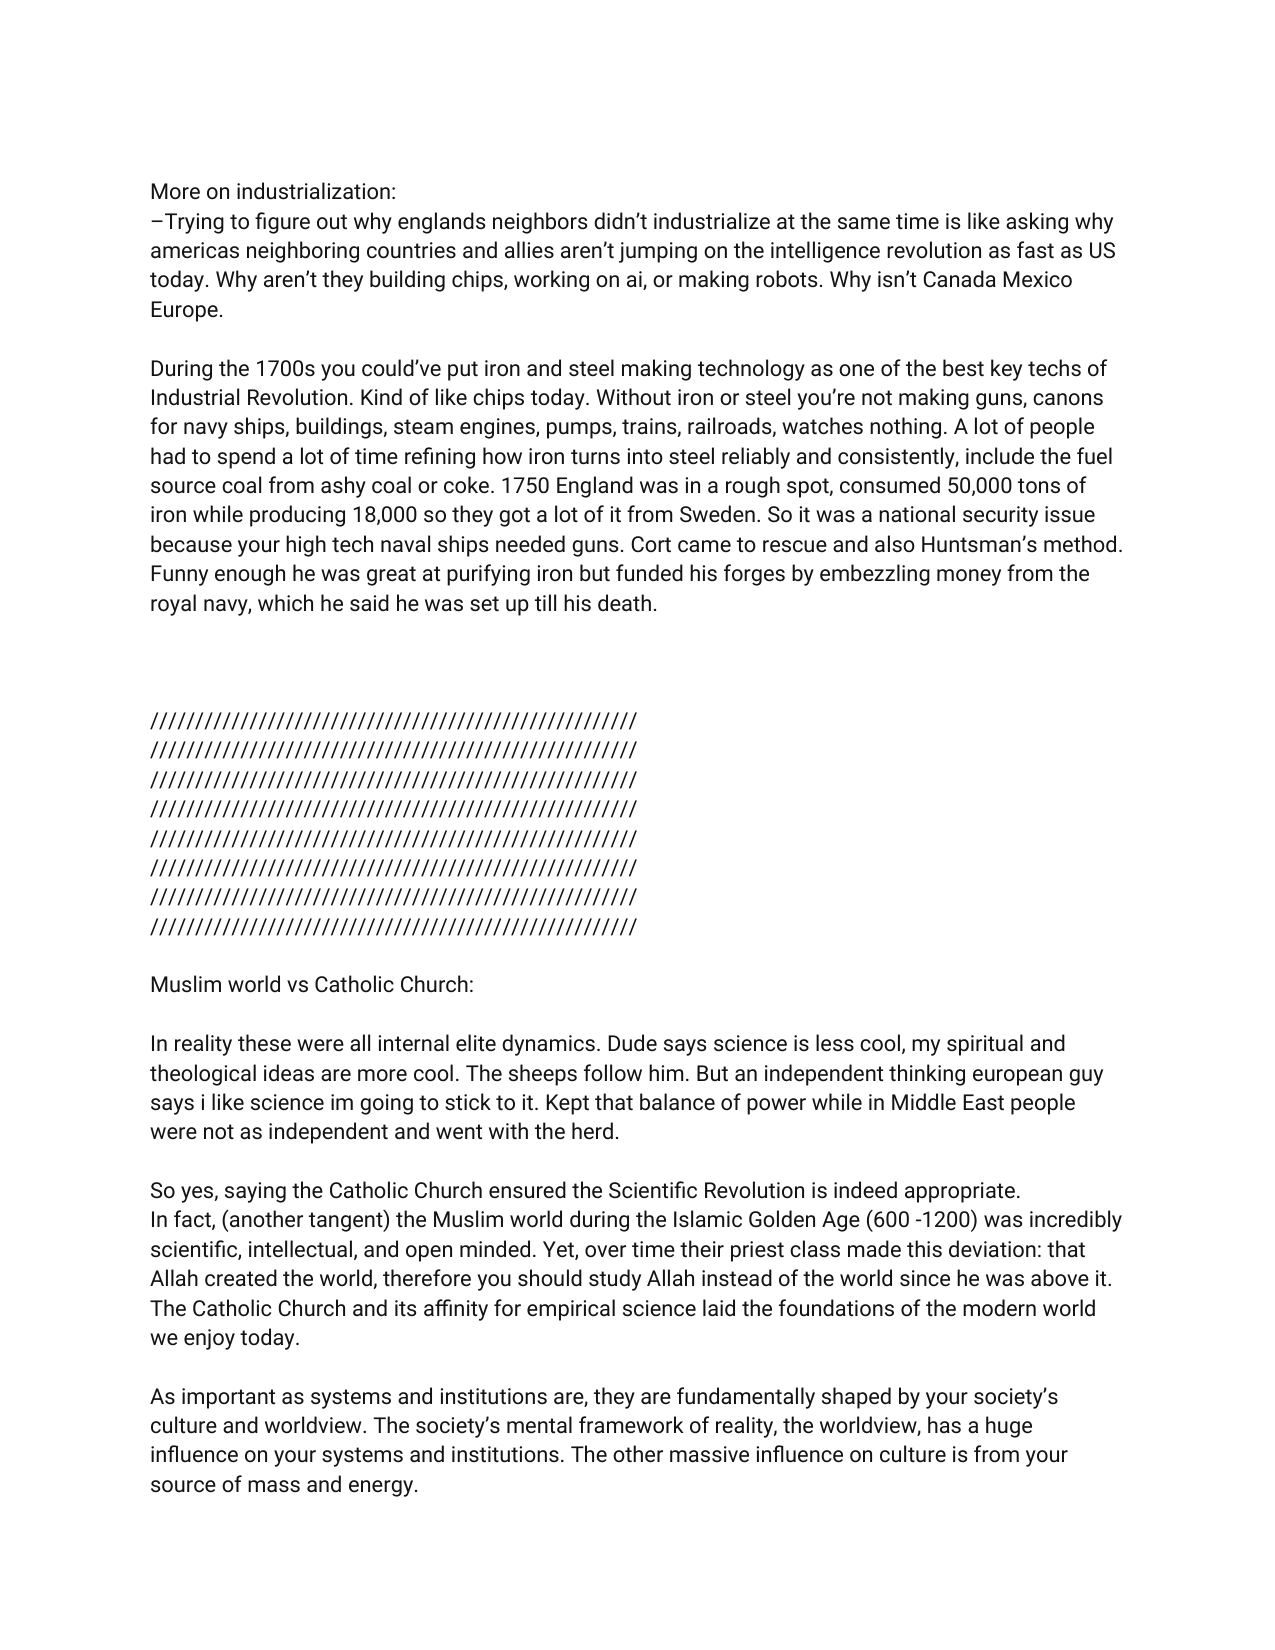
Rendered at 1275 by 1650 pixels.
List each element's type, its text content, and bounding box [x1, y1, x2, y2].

text ////////////////////////////////////////////////////// [150, 737, 1125, 763]
text ////////////////////////////////////////////////////// [150, 796, 1125, 822]
text Muslim world vs Catholic Church: [150, 972, 1125, 998]
text ////////////////////////////////////////////////////// [150, 826, 1125, 851]
text As important as systems and institutions are, they are fundamentally shaped by your society’s culture and worldview. The society’s mental framework of reality, the worldview, has a huge influence on your systems and institutions. The other massive influence on culture is from your source of mass and energy. [150, 1384, 1125, 1497]
text So yes, saying the Catholic Church ensured the Scientific Revolution is indeed appropriate. [150, 1178, 1125, 1204]
text ////////////////////////////////////////////////////// [150, 708, 1125, 734]
text –Trying to figure out why englands neighbors didn’t industrialize at the same time is like asking why americas neighboring countries and allies aren’t jumping on the intelligence revolution as fast as US today. Why aren’t they building chips, working on ai, or making robots. Why isn’t Canada Mexico Europe. [150, 209, 1125, 322]
text ////////////////////////////////////////////////////// [150, 855, 1125, 881]
text In reality these were all internal elite dynamics. Dude says science is less cool, my spiritual and theological ideas are more cool. The sheeps follow him. But an independent thinking european guy says i like science im going to stick to it. Kept that balance of power while in Middle East people were not as independent and went with the herd. [150, 1031, 1125, 1145]
text In fact, (another tangent) the Muslim world during the Islamic Golden Age (600 -1200) was incredibly scientific, intellectual, and open minded. Yet, over time their priest class made this deviation: that Allah created the world, therefore you should study Allah instead of the world since he was above it. The Catholic Church and its affinity for empirical science laid the foundations of the modern world we enjoy today. [150, 1207, 1125, 1351]
text More on industrialization: [150, 179, 1125, 205]
text ////////////////////////////////////////////////////// [150, 767, 1125, 792]
text During the 1700s you could’ve put iron and steel making technology as one of the best key techs of Industrial Revolution. Kind of like chips today. Without iron or steel you’re not making guns, canons for navy ships, buildings, steam engines, pumps, trains, railroads, watches nothing. A lot of people had to spend a lot of time refining how iron turns into steel reliably and consistently, include the fuel source coal from ashy coal or coke. 1750 England was in a rough spot, consumed 50,000 tons of iron while producing 18,000 so they got a lot of it from Sweden. So it was a national security issue because your high tech naval ships needed guns. Cort came to rescue and also Huntsman’s method. Funny enough he was great at purifying iron but funded his forges by embezzling money from the royal navy, which he said he was set up till his death. [150, 356, 1125, 616]
text ////////////////////////////////////////////////////// [150, 914, 1125, 939]
text ////////////////////////////////////////////////////// [150, 884, 1125, 910]
